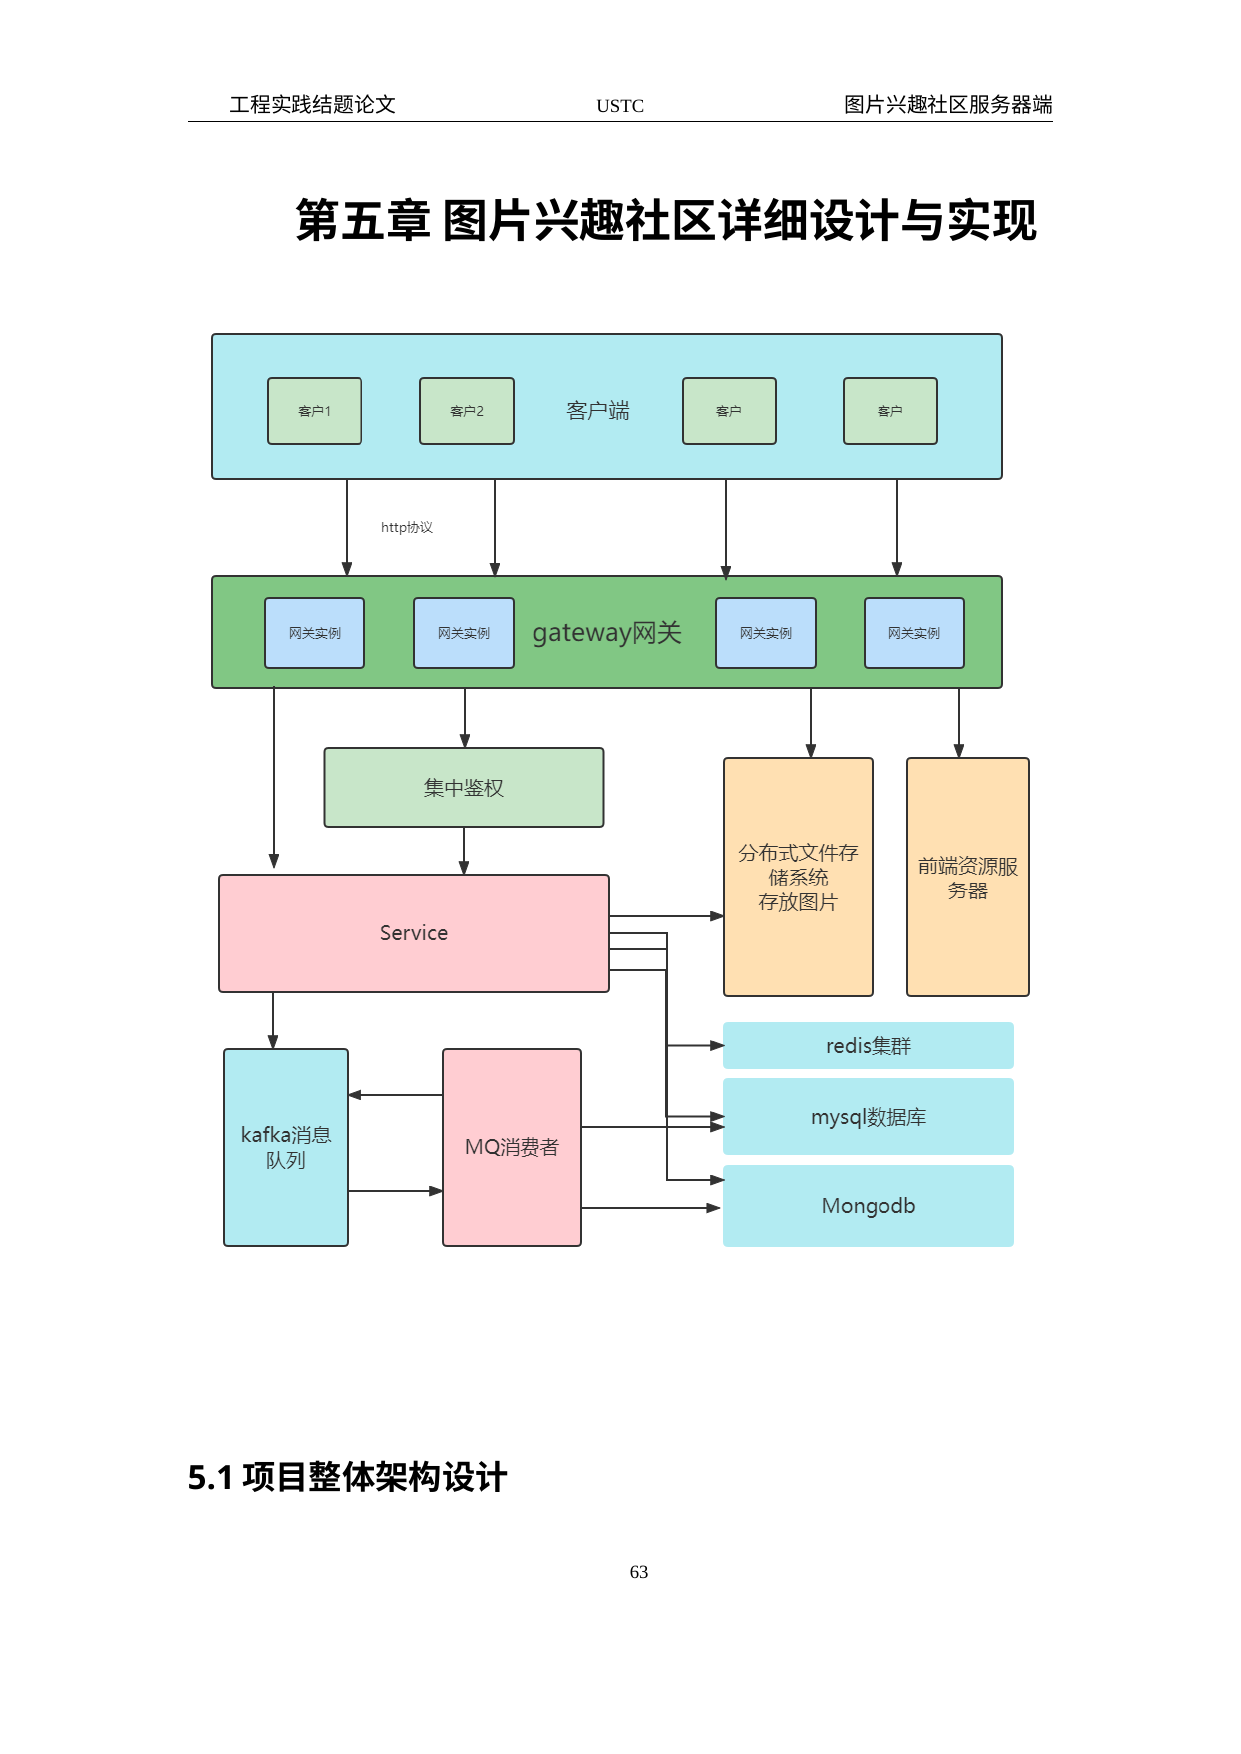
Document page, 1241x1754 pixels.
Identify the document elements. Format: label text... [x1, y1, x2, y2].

subtitle 5.1项目整体架构设计 [187, 1270, 1053, 1507]
picture [187, 309, 1053, 1270]
subtitle 第五章 图片兴趣社区详细设计与实现 [187, 169, 1053, 267]
